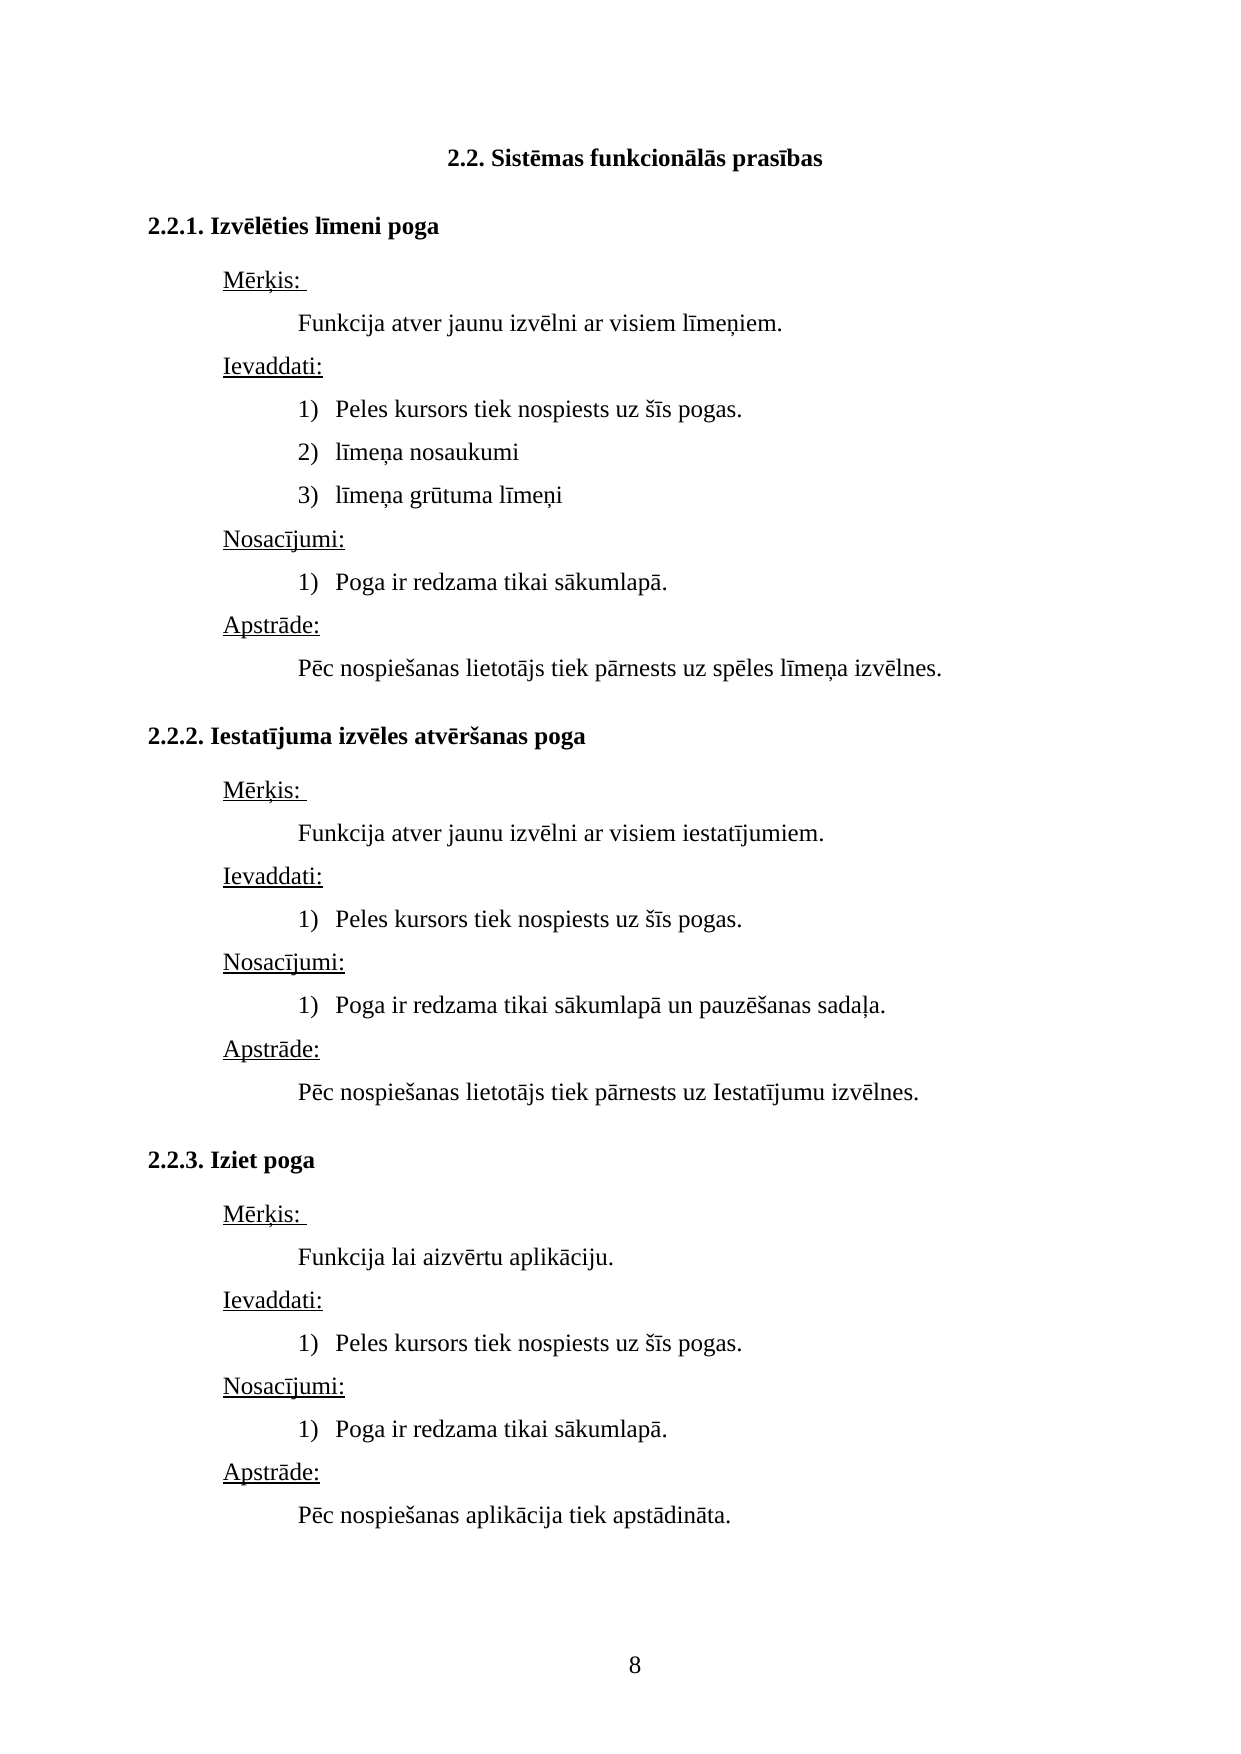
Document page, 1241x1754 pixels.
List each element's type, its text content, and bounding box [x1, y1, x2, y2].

text Nosacījumi: [148, 524, 1122, 552]
list līmeņa nosaukumi [298, 437, 1122, 466]
list Poga ir redzama tikai sākumlapā. [298, 1414, 1122, 1443]
text Funkcija lai aizvērtu aplikāciju. [223, 1242, 1122, 1271]
text Mērķis: [148, 775, 1122, 804]
subtitle 2.2. Sistēmas funkcionālās prasības [148, 143, 1122, 172]
text Mērķis: [148, 265, 1122, 294]
subtitle 2.2.1. Izvēlēties līmeni poga [148, 211, 1122, 240]
text Apstrāde: [148, 610, 1122, 639]
text Funkcija atver jaunu izvēlni ar visiem iestatījumiem. [223, 818, 1122, 847]
text Funkcija atver jaunu izvēlni ar visiem līmeņiem. [223, 308, 1122, 337]
text Nosacījumi: [148, 947, 1122, 976]
list Poga ir redzama tikai sākumlapā. [298, 567, 1122, 596]
subtitle 2.2.3. Iziet poga [148, 1145, 1122, 1174]
list Peles kursors tiek nospiests uz šīs pogas. [298, 904, 1122, 933]
list līmeņa grūtuma līmeņi [298, 481, 1122, 509]
text Pēc nospiešanas lietotājs tiek pārnests uz Iestatījumu izvēlnes. [148, 1077, 1122, 1106]
subtitle Nosacījumi: [148, 1371, 1122, 1400]
list Poga ir redzama tikai sākumlapā un pauzēšanas sadaļa. [298, 991, 1122, 1019]
text Ievaddati: [148, 351, 1122, 380]
subtitle Ievaddati: [148, 1285, 1122, 1314]
text Apstrāde: [148, 1034, 1122, 1062]
subtitle Apstrāde: [148, 1457, 1122, 1486]
list Peles kursors tiek nospiests uz šīs pogas. [298, 394, 1122, 423]
text Pēc nospiešanas aplikācija tiek apstādināta. [148, 1501, 1122, 1529]
text Pēc nospiešanas lietotājs tiek pārnests uz spēles līmeņa izvēlnes. [148, 653, 1122, 682]
subtitle Mērķis: [148, 1199, 1122, 1227]
subtitle 2.2.2. Iestatījuma izvēles atvēršanas poga [148, 721, 1122, 750]
subtitle Ievaddati: [148, 861, 1122, 890]
list Peles kursors tiek nospiests uz šīs pogas. [298, 1328, 1122, 1357]
